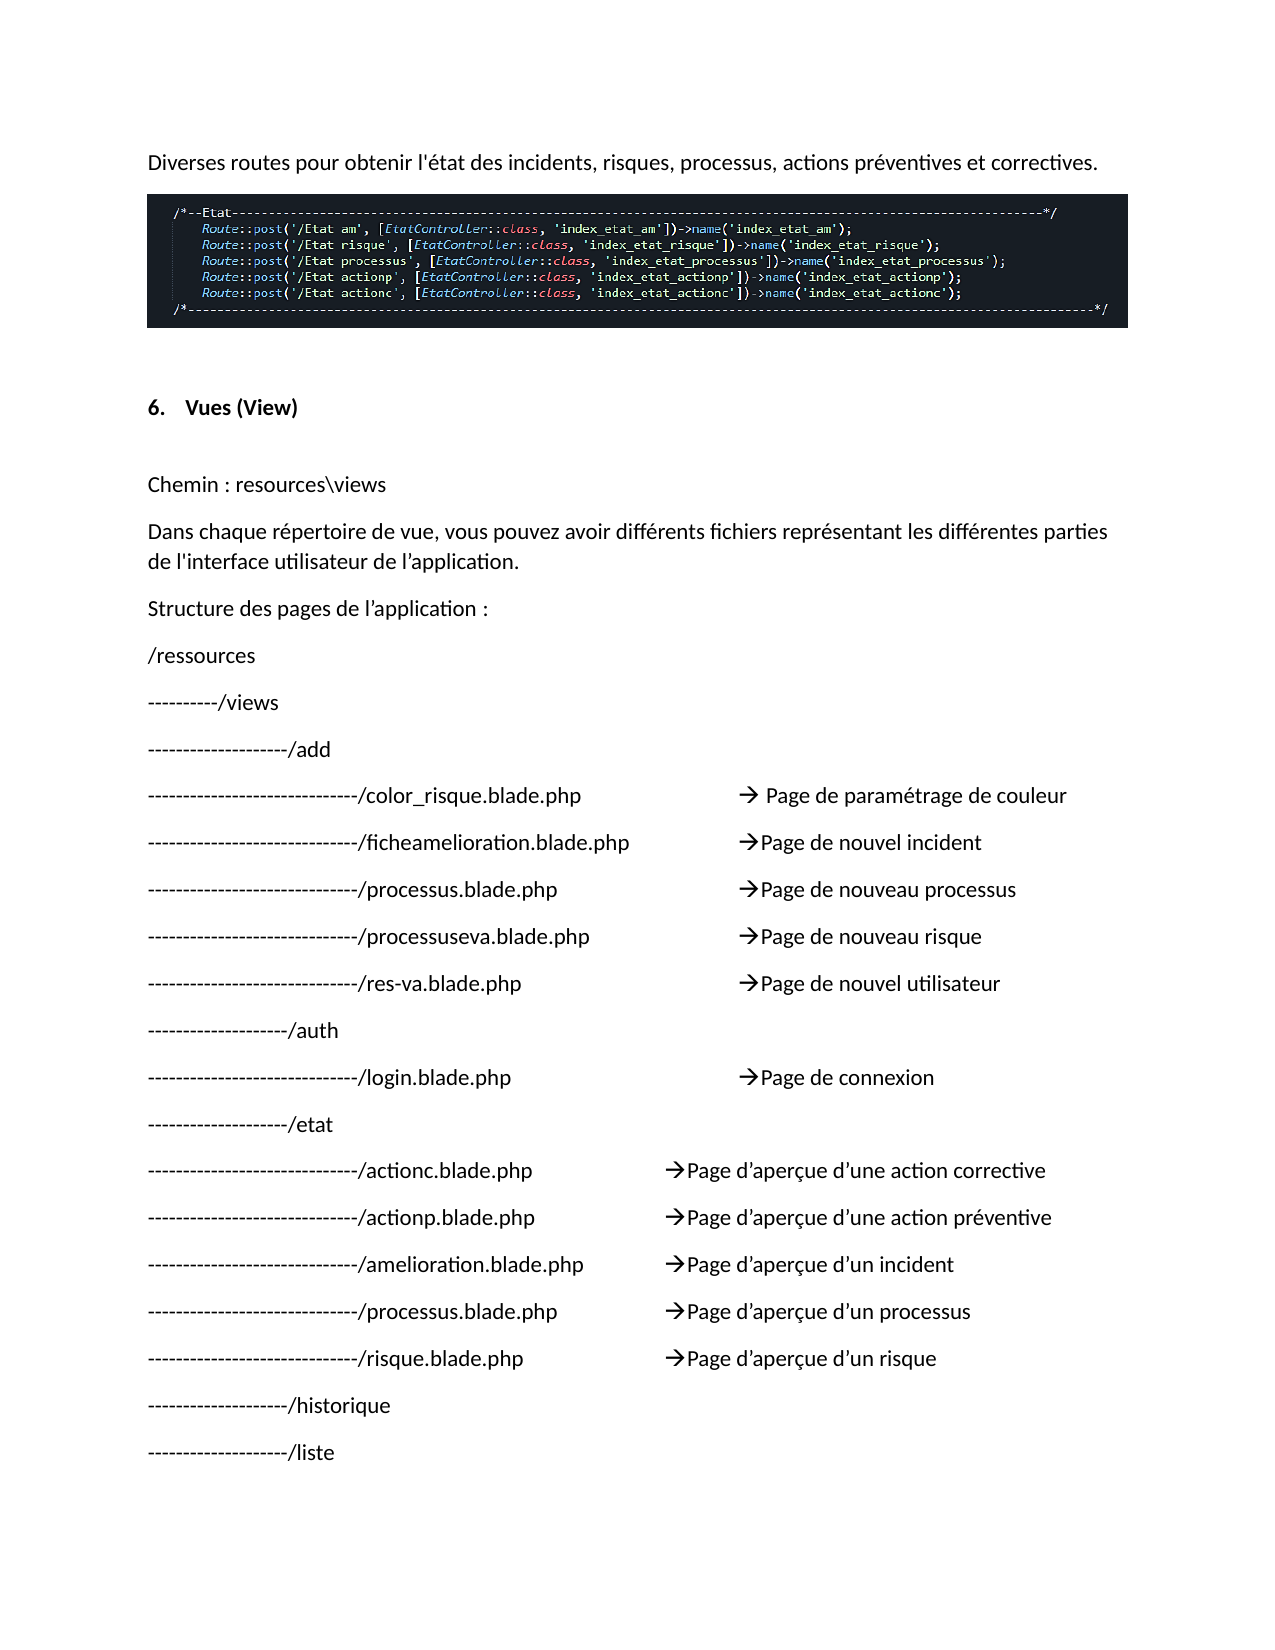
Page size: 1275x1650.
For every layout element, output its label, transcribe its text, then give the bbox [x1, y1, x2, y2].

text ------------------------------/processus.blade.php Page d’aperçue d’un processus [148, 1297, 1127, 1325]
text --------------------/liste [148, 1438, 1127, 1466]
text Diverses routes pour obtenir l'état des incidents, risques, processus, actions préventives et correctives. [148, 148, 1127, 176]
text --------------------/auth [148, 1016, 1127, 1044]
text --------------------/historique [148, 1391, 1127, 1419]
text Structure des pages de l’application : [148, 594, 1127, 622]
text ------------------------------/processus.blade.php Page de nouveau processus [148, 875, 1127, 903]
picture [147, 194, 1128, 328]
text ------------------------------/actionp.blade.php Page d’aperçue d’une action préventive [148, 1203, 1127, 1231]
text ------------------------------/color_risque.blade.php Page de paramétrage de couleur [148, 782, 1127, 809]
text ----------/views [148, 688, 1127, 716]
text ------------------------------/risque.blade.php Page d’aperçue d’un risque [148, 1344, 1127, 1372]
text --------------------/etat [148, 1110, 1127, 1138]
text ------------------------------/processuseva.blade.php Page de nouveau risque [148, 922, 1127, 950]
text ------------------------------/ficheamelioration.blade.php Page de nouvel incident [148, 828, 1127, 856]
text Dans chaque répertoire de vue, vous pouvez avoir différents fichiers représentant les différentes parties de l'interface utilisateur de l’application. [148, 517, 1127, 575]
text Chemin : resources\views [148, 470, 1127, 498]
text ------------------------------/res-va.blade.php Page de nouvel utilisateur [148, 969, 1127, 997]
text /ressources [148, 641, 1127, 669]
text ------------------------------/actionc.blade.php Page d’aperçue d’une action corrective [148, 1157, 1127, 1184]
text ------------------------------/amelioration.blade.php Page d’aperçue d’un incident [148, 1250, 1127, 1278]
list Vues (View) [148, 393, 1127, 421]
text --------------------/add [148, 735, 1127, 763]
text ------------------------------/login.blade.php Page de connexion [148, 1063, 1127, 1091]
